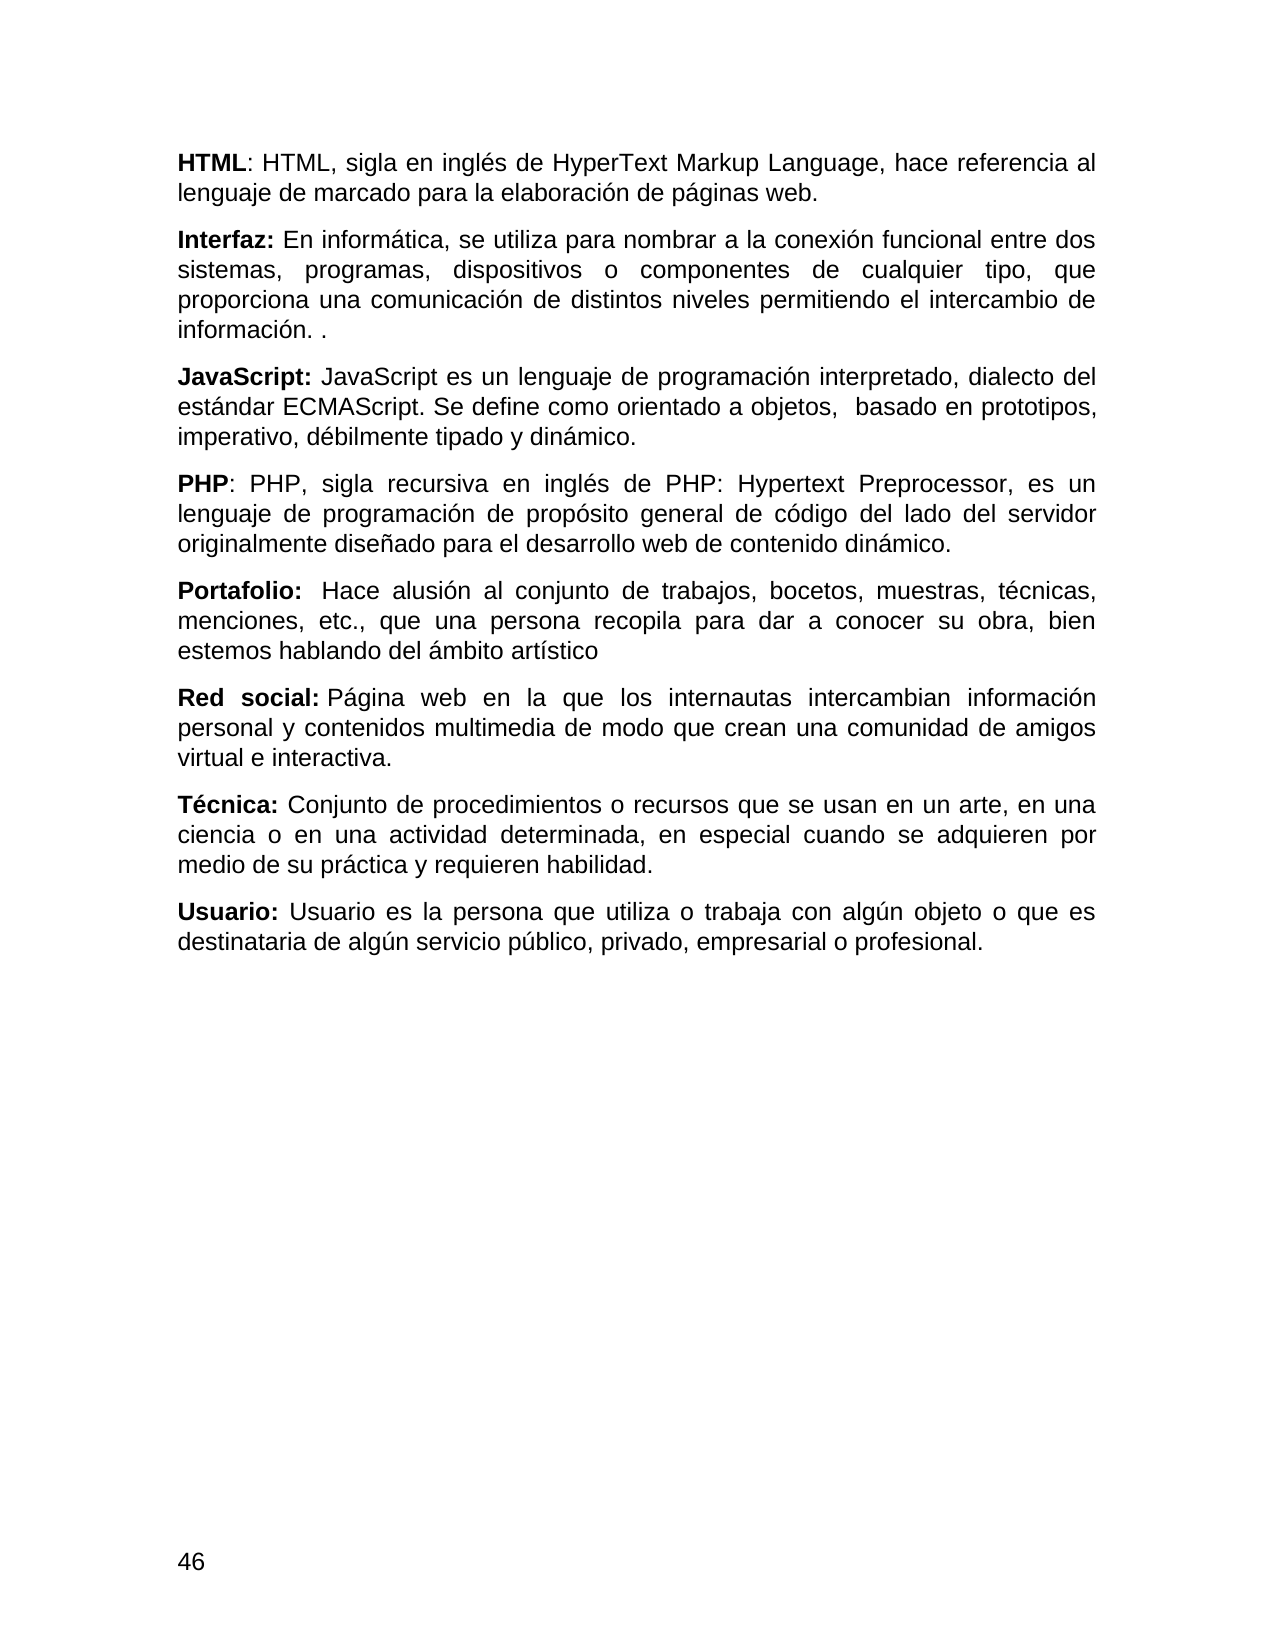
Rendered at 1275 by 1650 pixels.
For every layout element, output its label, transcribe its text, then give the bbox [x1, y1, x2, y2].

text JavaScript: JavaScript es un lenguaje de programación interpretado, dialecto del estándar ECMAScript. Se define como orientado a objetos, ​ basado en prototipos, imperativo, débilmente tipado y dinámico. [177, 362, 1098, 451]
text PHP: PHP, sigla recursiva en inglés de PHP: Hypertext Preprocessor, es un lenguaje de programación de propósito general de código del lado del servidor originalmente diseñado para el desarrollo web de contenido dinámico. [177, 469, 1098, 558]
text HTML: HTML, sigla en inglés de HyperText Markup Language, hace referencia al lenguaje de marcado para la elaboración de páginas web. [177, 148, 1098, 207]
text Usuario: Usuario es la persona que utiliza o trabaja con algún objeto o que es destinataria de algún servicio público, privado, empresarial o profesional. [177, 897, 1098, 955]
text Interfaz: En informática, se utiliza para nombrar a la conexión funcional entre dos sistemas, programas, dispositivos o componentes de cualquier tipo, que proporciona una comunicación de distintos niveles permitiendo el intercambio de información. . [177, 224, 1098, 344]
text Técnica: Conjunto de procedimientos o recursos que se usan en un arte, en una ciencia o en una actividad determinada, en especial cuando se adquieren por medio de su práctica y requieren habilidad. [177, 789, 1098, 878]
text Red social: Página web en la que los internautas intercambian información personal y contenidos multimedia de modo que crean una comunidad de amigos virtual e interactiva. [177, 683, 1098, 772]
text Portafolio: Hace alusión al conjunto de trabajos, bocetos, muestras, técnicas, menciones, etc., que una persona recopila para dar a conocer su obra, bien estemos hablando del ámbito artístico [177, 576, 1098, 664]
